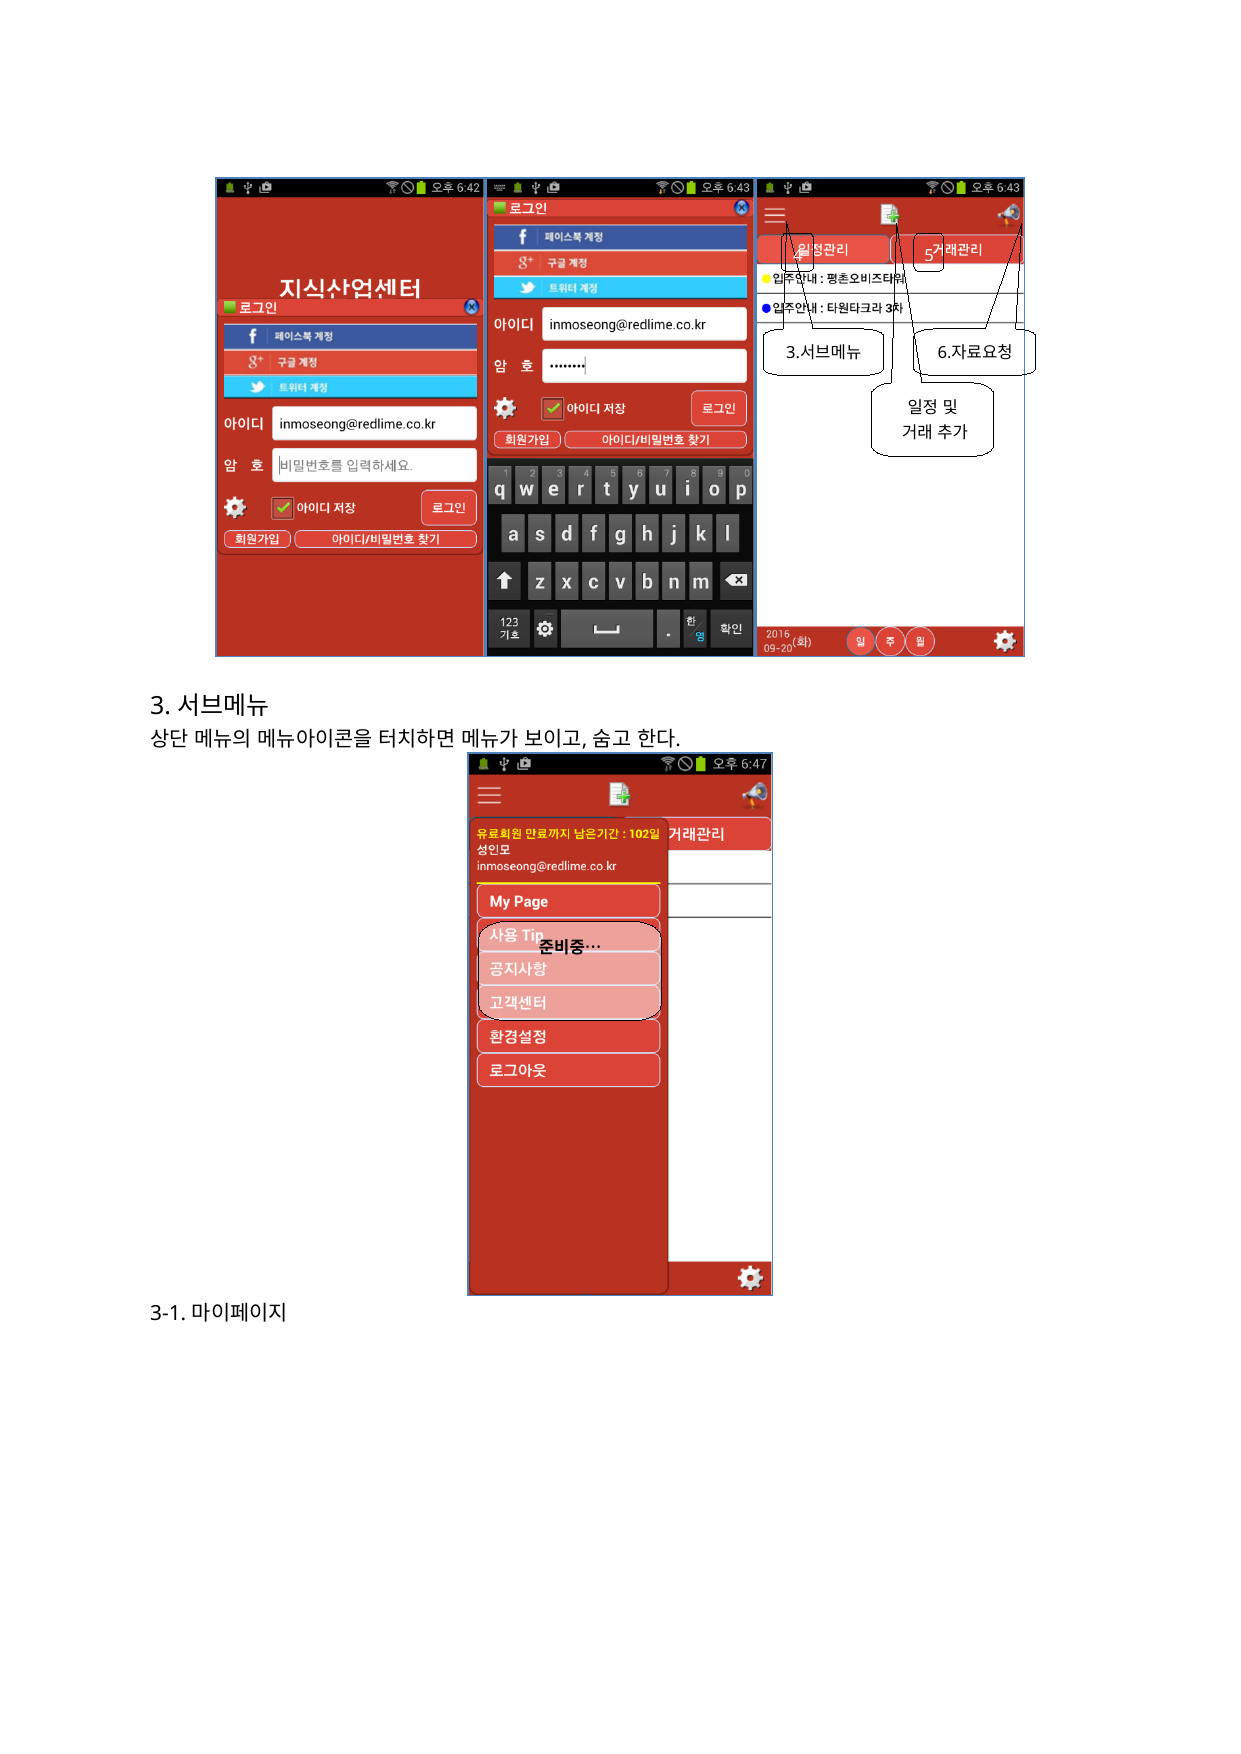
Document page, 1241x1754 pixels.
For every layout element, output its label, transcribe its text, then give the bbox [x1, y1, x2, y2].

text 상단 메뉴의 메뉴아이콘을 터치하면 메뉴가 보이고, 숨고 한다. [150, 722, 1090, 752]
picture [487, 179, 754, 656]
picture [469, 754, 772, 1295]
picture [757, 179, 1024, 656]
picture [217, 179, 484, 656]
text 3. 서브메뉴 [150, 686, 1090, 722]
text 3-1. 마이페이지 [150, 1296, 1090, 1327]
